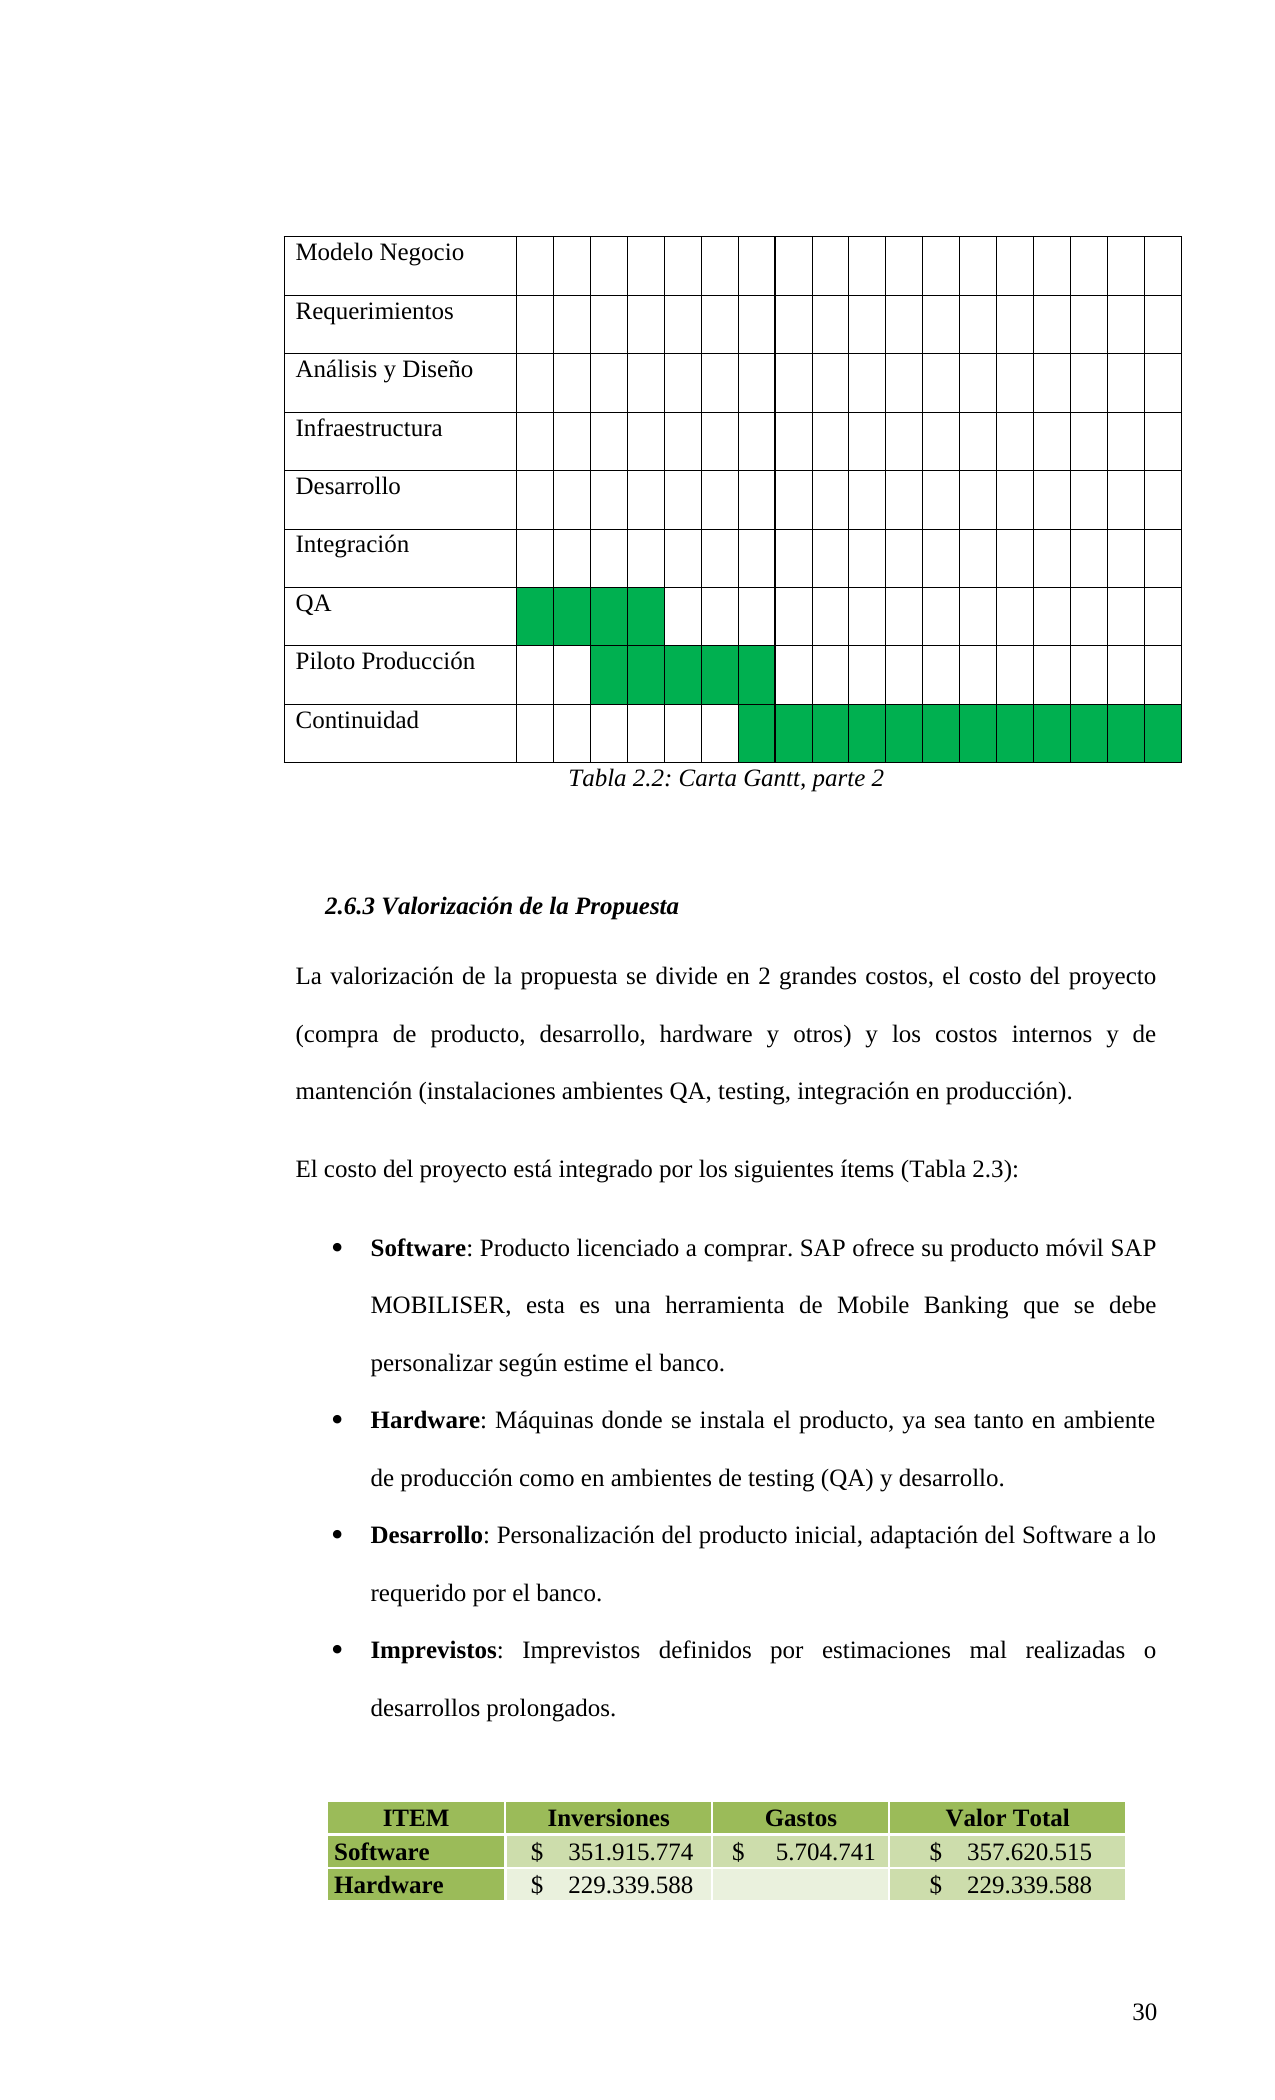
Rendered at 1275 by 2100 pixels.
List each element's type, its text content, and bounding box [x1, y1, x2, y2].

list Imprevistos: Imprevistos definidos por estimaciones mal realizadas o desarrollos prolongados. [333, 1635, 1157, 1722]
table_cell [591, 354, 627, 412]
table_cell [923, 705, 959, 762]
table_cell Piloto Producción [285, 646, 516, 704]
table_cell [1145, 354, 1181, 412]
table_cell [739, 646, 774, 704]
text El costo del proyecto está integrado por los siguientes ítems (Tabla 2.3): [295, 1154, 1157, 1183]
table_cell [665, 296, 701, 353]
table_cell [665, 237, 701, 295]
table_cell Infraestructura [285, 413, 516, 470]
table_cell [997, 588, 1033, 645]
text Tabla 2.2: Carta Gantt, parte 2 [295, 763, 1157, 792]
table_cell [776, 237, 812, 295]
table_cell [1034, 413, 1070, 470]
table_cell [1071, 237, 1107, 295]
table_cell [813, 296, 848, 353]
table_cell [776, 354, 812, 412]
table_cell [1108, 296, 1144, 353]
table_cell [849, 296, 885, 353]
table_cell [1108, 471, 1144, 528]
table_cell [554, 705, 590, 762]
table_cell [1108, 588, 1144, 645]
table_cell [997, 296, 1033, 353]
table_cell QA [285, 588, 516, 645]
table_cell [1034, 646, 1070, 704]
table_cell [1145, 705, 1181, 762]
table_cell [997, 237, 1033, 295]
table_cell [923, 530, 959, 587]
table_cell [554, 588, 590, 645]
table_cell [517, 471, 553, 528]
table_cell [628, 413, 664, 470]
table_cell [517, 413, 553, 470]
table_cell [628, 471, 664, 528]
table_cell [849, 588, 885, 645]
table_cell [997, 354, 1033, 412]
table_cell [1071, 471, 1107, 528]
table_cell [554, 646, 590, 704]
table_cell [591, 705, 627, 762]
table_cell [960, 588, 996, 645]
table_cell [960, 296, 996, 353]
table_cell Integración [285, 530, 516, 587]
table_cell [591, 588, 627, 645]
table_cell [849, 237, 885, 295]
table_cell [960, 237, 996, 295]
table_cell [628, 588, 664, 645]
table_cell [776, 588, 812, 645]
table_cell Análisis y Diseño [285, 354, 516, 412]
table_cell [554, 354, 590, 412]
table_cell [702, 413, 738, 470]
table_cell [776, 471, 812, 528]
table_cell [776, 296, 812, 353]
table_cell [813, 646, 848, 704]
table_cell [886, 471, 922, 528]
table_cell [1071, 354, 1107, 412]
table_cell [628, 354, 664, 412]
table_cell [1108, 354, 1144, 412]
table_cell [702, 530, 738, 587]
table_header Valor Total [890, 1802, 1125, 1833]
table_cell [923, 354, 959, 412]
table_cell [923, 237, 959, 295]
table_cell [960, 471, 996, 528]
table_cell [886, 413, 922, 470]
table_cell [591, 530, 627, 587]
table_cell [849, 471, 885, 528]
table_cell [849, 413, 885, 470]
table_cell [849, 530, 885, 587]
subtitle Valorización de la Propuesta [325, 891, 1157, 920]
table_cell [1034, 471, 1070, 528]
table_cell [554, 530, 590, 587]
table_cell [628, 705, 664, 762]
list Desarrollo: Personalización del producto inicial, adaptación del Software a lo requerido por el banco. [333, 1520, 1157, 1607]
table_cell [739, 237, 774, 295]
table_cell [517, 646, 553, 704]
table_cell [739, 705, 774, 762]
table_cell [776, 646, 812, 704]
table_cell [739, 530, 774, 587]
table_cell [1034, 296, 1070, 353]
table_cell [923, 588, 959, 645]
table_cell [813, 413, 848, 470]
table_cell [1145, 588, 1181, 645]
table_cell [849, 354, 885, 412]
table_cell [1071, 530, 1107, 587]
table_cell [702, 296, 738, 353]
table_cell [886, 354, 922, 412]
table_cell [1145, 237, 1181, 295]
table_cell [628, 237, 664, 295]
table_cell Software [328, 1836, 504, 1867]
table_cell [960, 413, 996, 470]
table_cell [591, 413, 627, 470]
table_cell [517, 588, 553, 645]
list Hardware: Máquinas donde se instala el producto, ya sea tanto en ambiente de producción como en ambientes de testing (QA) y desarrollo. [333, 1405, 1157, 1492]
table_cell [1034, 354, 1070, 412]
table_cell [960, 705, 996, 762]
table_cell [960, 354, 996, 412]
table_cell [591, 646, 627, 704]
table_cell [923, 471, 959, 528]
table_cell [628, 530, 664, 587]
table_cell [665, 354, 701, 412]
table_cell Requerimientos [285, 296, 516, 353]
table_cell [554, 237, 590, 295]
table_cell [813, 237, 848, 295]
table_cell [739, 296, 774, 353]
table_cell [923, 296, 959, 353]
table_cell [554, 413, 590, 470]
table_header ITEM [328, 1802, 504, 1833]
table_cell [713, 1869, 888, 1900]
table_cell [886, 705, 922, 762]
table_cell [997, 471, 1033, 528]
table_cell [1071, 705, 1107, 762]
table_cell [776, 705, 812, 762]
table_cell [813, 588, 848, 645]
table_cell [886, 237, 922, 295]
table_cell [1034, 530, 1070, 587]
table_cell Modelo Negocio [285, 237, 516, 295]
table_cell [702, 705, 738, 762]
table_cell [628, 646, 664, 704]
table_cell [739, 588, 774, 645]
table_cell [1108, 705, 1144, 762]
table_cell [591, 237, 627, 295]
table_cell [591, 296, 627, 353]
table_cell [1034, 588, 1070, 645]
table_cell [739, 471, 774, 528]
table_cell $ 357.620.515 [890, 1836, 1125, 1867]
table_cell [517, 354, 553, 412]
table_cell [591, 471, 627, 528]
text La valorización de la propuesta se divide en 2 grandes costos, el costo del proyecto (compra de producto, desarrollo, hardware y otros) y los costos internos y de mantención (instalaciones ambientes QA, testing, integración en producción). [295, 961, 1157, 1105]
table_cell [517, 530, 553, 587]
table_cell [702, 237, 738, 295]
table_cell [923, 413, 959, 470]
table_cell [776, 530, 812, 587]
table_cell Desarrollo [285, 471, 516, 528]
table_cell [702, 471, 738, 528]
table_cell $ 229.339.588 [507, 1869, 711, 1900]
table_cell $ 351.915.774 [507, 1836, 711, 1867]
table_cell [1108, 237, 1144, 295]
table_cell [702, 588, 738, 645]
table_cell [554, 296, 590, 353]
table_cell [702, 646, 738, 704]
table_cell [1034, 237, 1070, 295]
table_cell [813, 705, 848, 762]
table_cell [849, 705, 885, 762]
list Software: Producto licenciado a comprar. SAP ofrece su producto móvil SAP MOBILISER, esta es una herramienta de Mobile Banking que se debe personalizar según estime el banco. [333, 1233, 1157, 1377]
table_cell [1145, 530, 1181, 587]
table_cell [665, 471, 701, 528]
table_cell [1145, 413, 1181, 470]
table_cell [628, 296, 664, 353]
table_cell [1071, 588, 1107, 645]
table_cell [886, 646, 922, 704]
table_cell [1108, 530, 1144, 587]
table_cell [776, 413, 812, 470]
table_cell [997, 646, 1033, 704]
table_cell [665, 646, 701, 704]
table_cell [554, 471, 590, 528]
table_cell [997, 705, 1033, 762]
table_cell [1034, 705, 1070, 762]
table_cell [886, 530, 922, 587]
table_cell [665, 530, 701, 587]
table_cell [1145, 296, 1181, 353]
table_cell [665, 588, 701, 645]
table_cell [849, 646, 885, 704]
table_cell $ 229.339.588 [890, 1869, 1125, 1900]
table_cell [702, 354, 738, 412]
table_cell [1145, 646, 1181, 704]
table_cell [813, 354, 848, 412]
table_cell [960, 530, 996, 587]
table_cell $ 5.704.741 [713, 1836, 888, 1867]
table_cell [960, 646, 996, 704]
table_cell [886, 296, 922, 353]
table_cell [1108, 413, 1144, 470]
table_cell [813, 471, 848, 528]
table_cell [1071, 296, 1107, 353]
table_cell [1145, 471, 1181, 528]
table_header Gastos [713, 1802, 888, 1833]
table_header Inversiones [506, 1802, 711, 1833]
table_cell [665, 413, 701, 470]
table_cell [1071, 646, 1107, 704]
table_cell [1071, 413, 1107, 470]
table_cell [739, 354, 774, 412]
table_cell [739, 413, 774, 470]
table_cell [517, 705, 553, 762]
table_cell [517, 296, 553, 353]
table_cell [923, 646, 959, 704]
table_cell [997, 530, 1033, 587]
table_cell [517, 237, 553, 295]
table_cell [1108, 646, 1144, 704]
table_cell [813, 530, 848, 587]
table_cell Continuidad [285, 705, 516, 762]
table_cell [665, 705, 701, 762]
table_cell [997, 413, 1033, 470]
table_cell [886, 588, 922, 645]
table_cell Hardware [328, 1869, 504, 1900]
